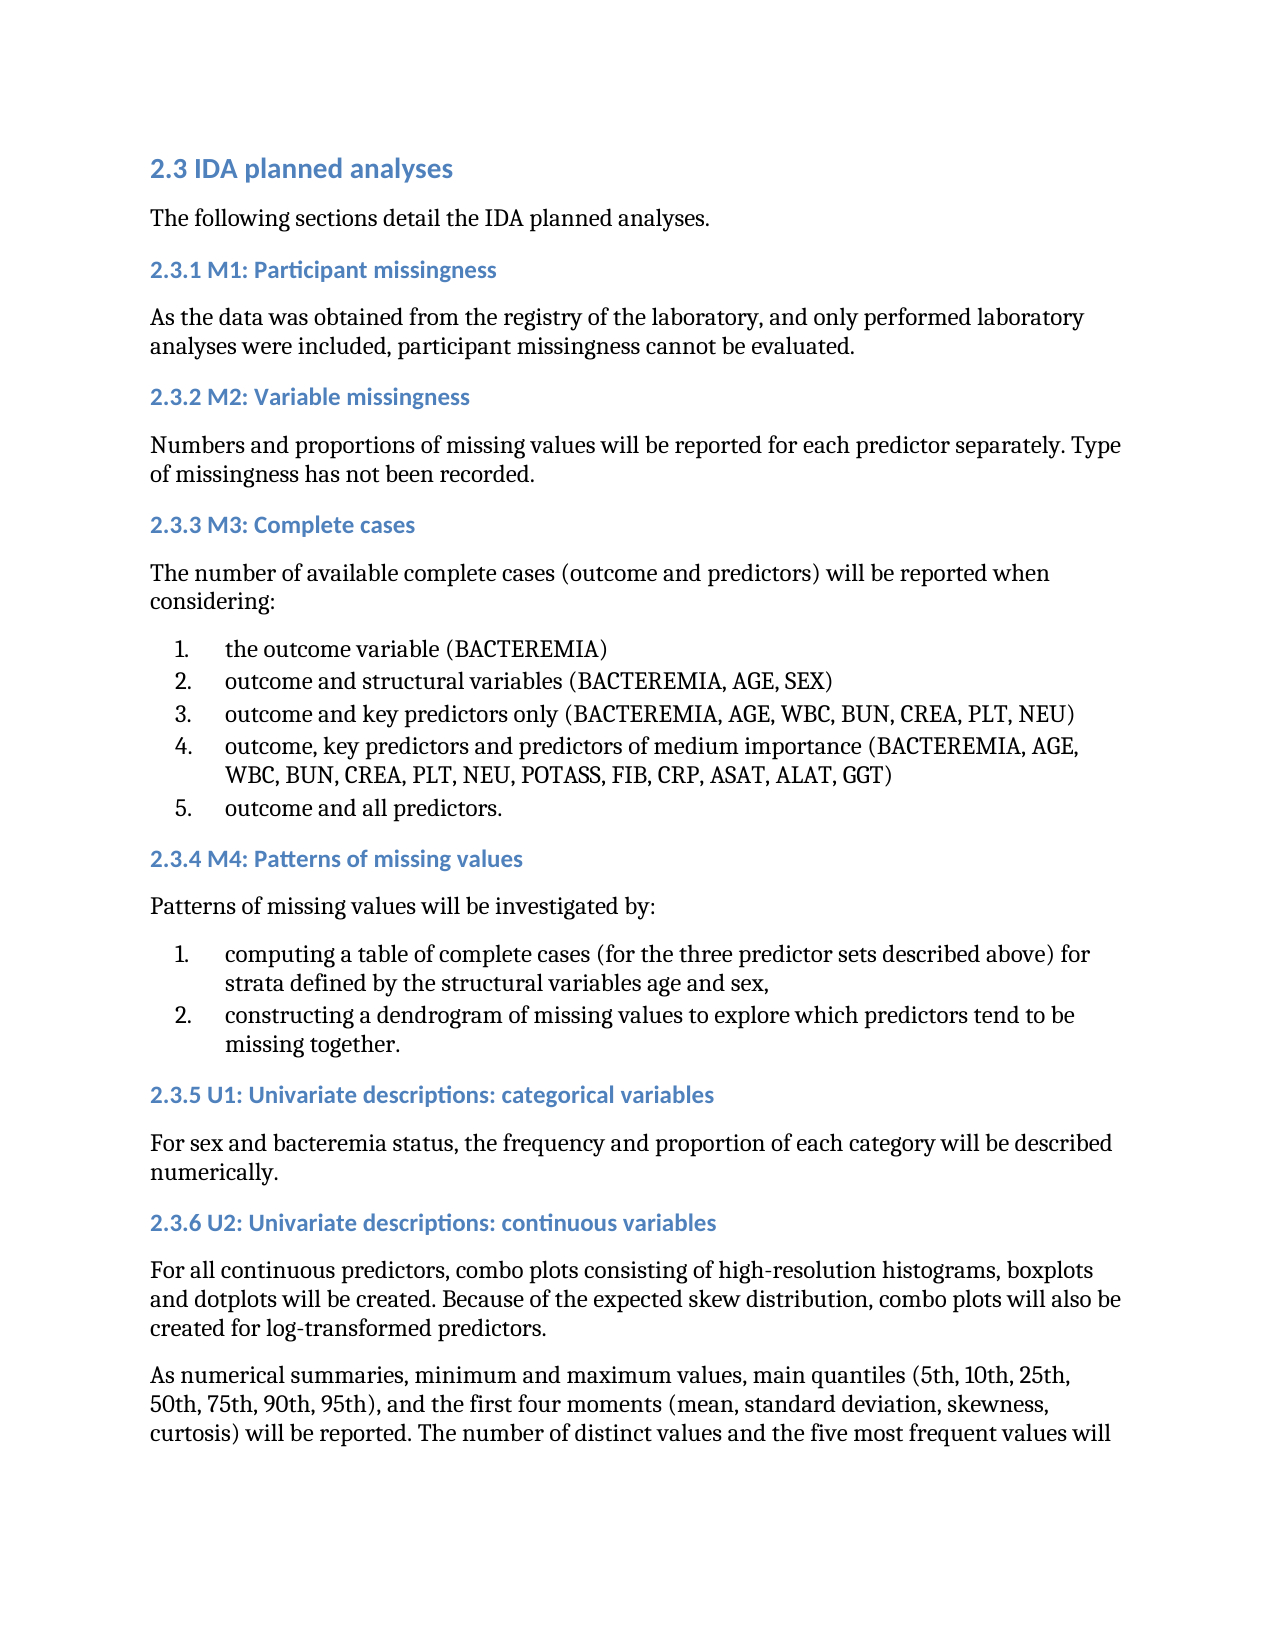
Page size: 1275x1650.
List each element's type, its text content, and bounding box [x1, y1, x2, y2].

list outcome, key predictors and predictors of medium importance (BACTEREMIA, AGE, WBC, BUN, CREA, PLT, NEU, POTASS, FIB, CRP, ASAT, ALAT, GGT) [175, 732, 1125, 790]
list constructing a dendrogram of missing values to explore which predictors tend to be missing together. [175, 1001, 1125, 1058]
subtitle 2.3.1 M1: Participant missingness [150, 254, 1125, 284]
list computing a table of complete cases (for the three predictor sets described above) for strata defined by the structural variables age and sex, [175, 940, 1125, 997]
text The number of available complete cases (outcome and predictors) will be reported when considering: [150, 558, 1125, 616]
subtitle 2.3.5 U1: Univariate descriptions: categorical variables [150, 1079, 1125, 1110]
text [150, 1361, 1125, 1447]
text As the data was obtained from the registry of the laboratory, and only performed laboratory analyses were included, participant missingness cannot be evaluated. [150, 303, 1125, 361]
list the outcome variable (BACTEREMIA) [175, 635, 1125, 663]
text For sex and bacteremia status, the frequency and proportion of each category will be described numerically. [150, 1129, 1125, 1186]
text Numbers and proportions of missing values will be reported for each predictor separately. Type of missingness has not been recorded. [150, 431, 1125, 488]
subtitle 2.3.2 M2: Variable missingness [150, 382, 1125, 412]
text Patterns of missing values will be investigated by: [150, 892, 1125, 921]
subtitle 2.3.4 M4: Patterns of missing values [150, 843, 1125, 873]
text The following sections detail the IDA planned analyses. [150, 204, 1125, 233]
text For all continuous predictors, combo plots consisting of high-resolution histograms, boxplots and dotplots will be created. Because of the expected skew distribution, combo plots will also be created for log-transformed predictors. [150, 1256, 1125, 1342]
list outcome and all predictors. [175, 793, 1125, 822]
subtitle 2.3 IDA planned analyses [150, 150, 1125, 186]
subtitle 2.3.6 U2: Univariate descriptions: continuous variables [150, 1207, 1125, 1237]
list outcome and key predictors only (BACTEREMIA, AGE, WBC, BUN, CREA, PLT, NEU) [175, 700, 1125, 728]
subtitle 2.3.3 M3: Complete cases [150, 509, 1125, 540]
list outcome and structural variables (BACTEREMIA, AGE, SEX) [175, 667, 1125, 696]
